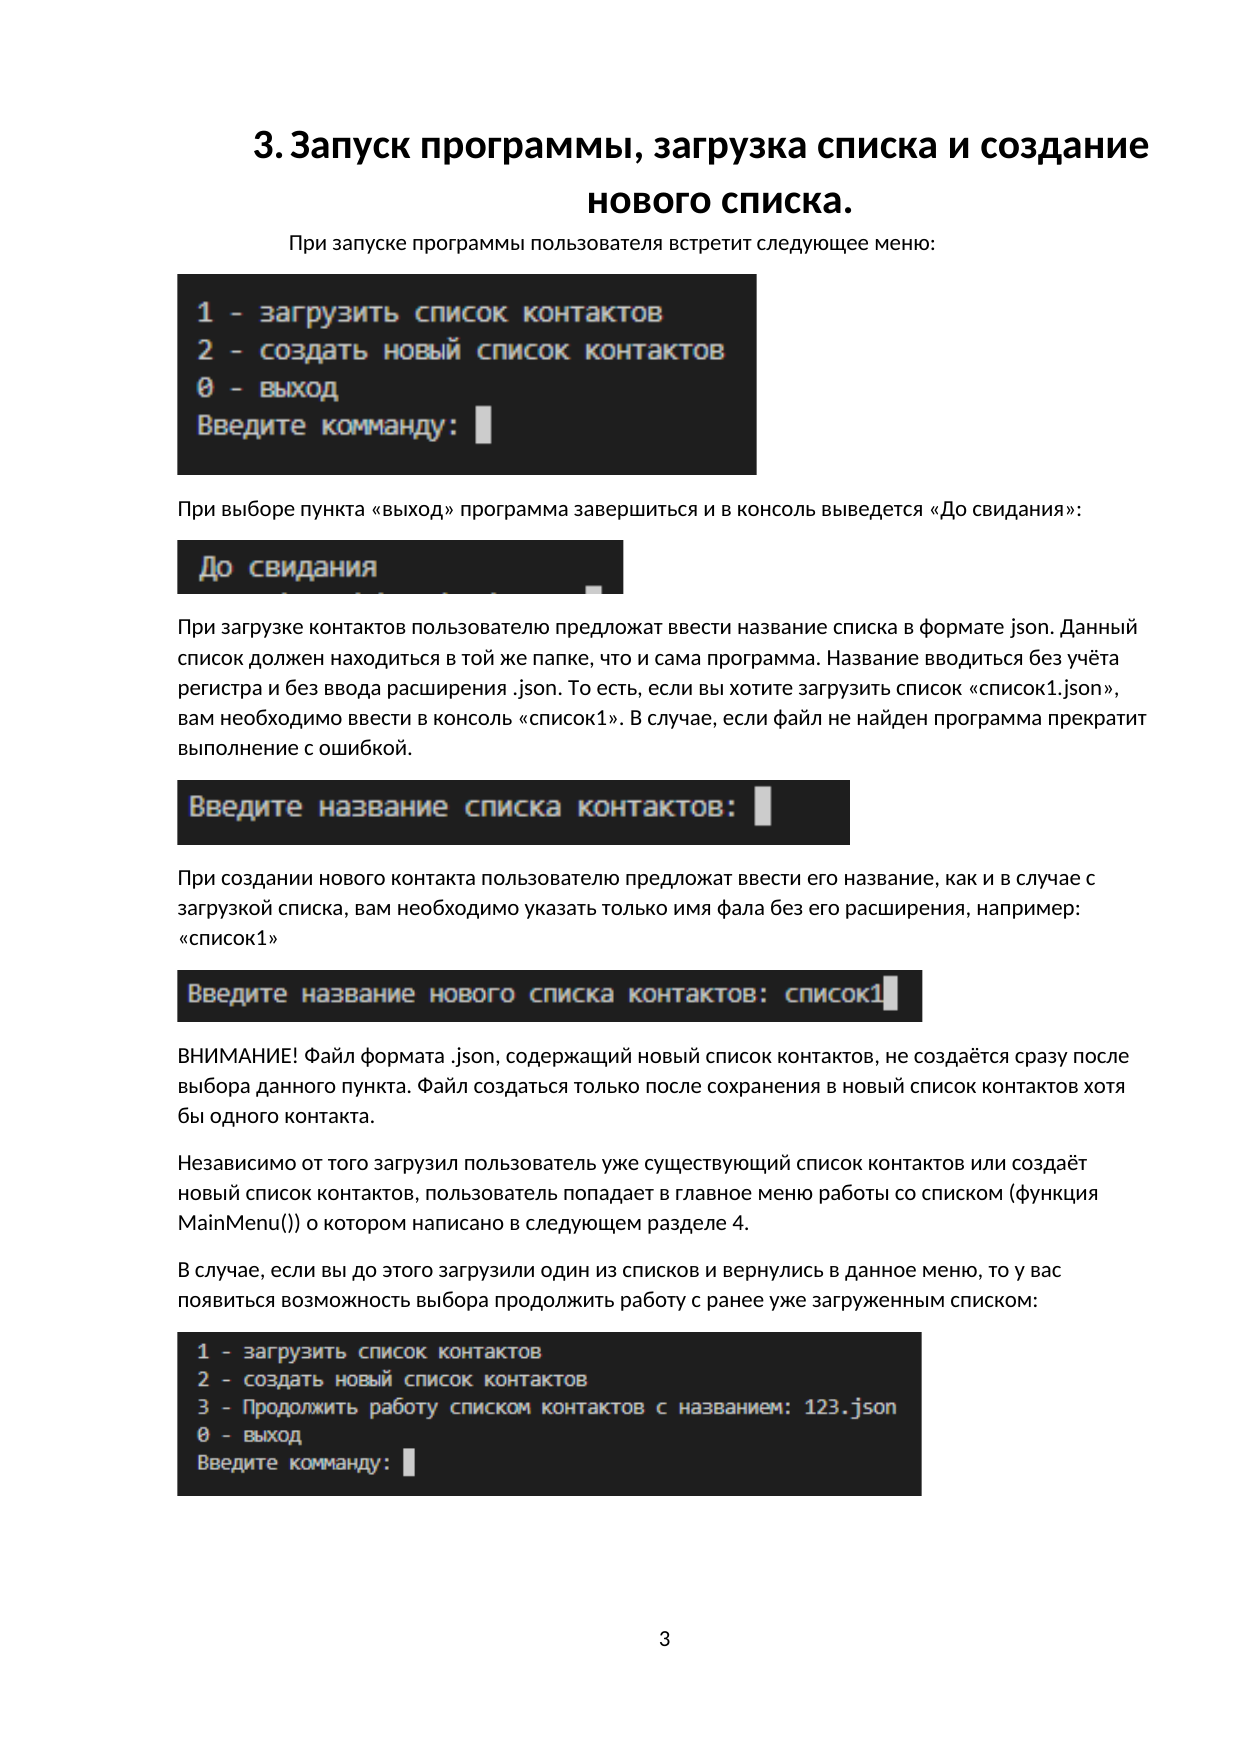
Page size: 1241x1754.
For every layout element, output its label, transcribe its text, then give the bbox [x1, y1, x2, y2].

picture [177, 1332, 922, 1496]
picture [177, 540, 624, 594]
text Независимо от того загрузил пользователь уже существующий список контактов или создаёт новый список контактов, пользователь попадает в главное меню работы со списком (функция MainMenu()) о котором написано в следующем разделе 4. [177, 1148, 1152, 1237]
text При загрузке контактов пользователю предложат ввести название списка в формате json. Данный список должен находиться в той же папке, что и сама программа. Название вводиться без учёта регистра и без ввода расширения .json. То есть, если вы хотите загрузить список «список1.json», вам необходимо ввести в консоль «список1». В случае, если файл не найден программа прекратит выполнение с ошибкой. [177, 612, 1152, 761]
list Запуск программы, загрузка списка и создание нового списка. [251, 118, 1152, 224]
text ВНИМАНИЕ! Файл формата .json, содержащий новый список контактов, не создаётся сразу после выбора данного пункта. Файл создаться только после сохранения в новый список контактов хотя бы одного контакта. [177, 1041, 1152, 1129]
text При создании нового контакта пользователю предложат ввести его название, как и в случае с загрузкой списка, вам необходимо указать только имя фала без его расширения, например: «список1» [177, 863, 1152, 952]
text В случае, если вы до этого загрузили один из списков и вернулись в данное меню, то у вас появиться возможность выбора продолжить работу с ранее уже загруженным списком: [177, 1255, 1152, 1314]
picture [177, 780, 850, 845]
list При запуске программы пользователя встретит следующее меню: [288, 228, 1152, 256]
text При выборе пункта «выход» программа завершиться и в консоль выведется «До свидания»: [177, 494, 1152, 522]
picture [177, 970, 923, 1022]
picture [177, 274, 757, 475]
